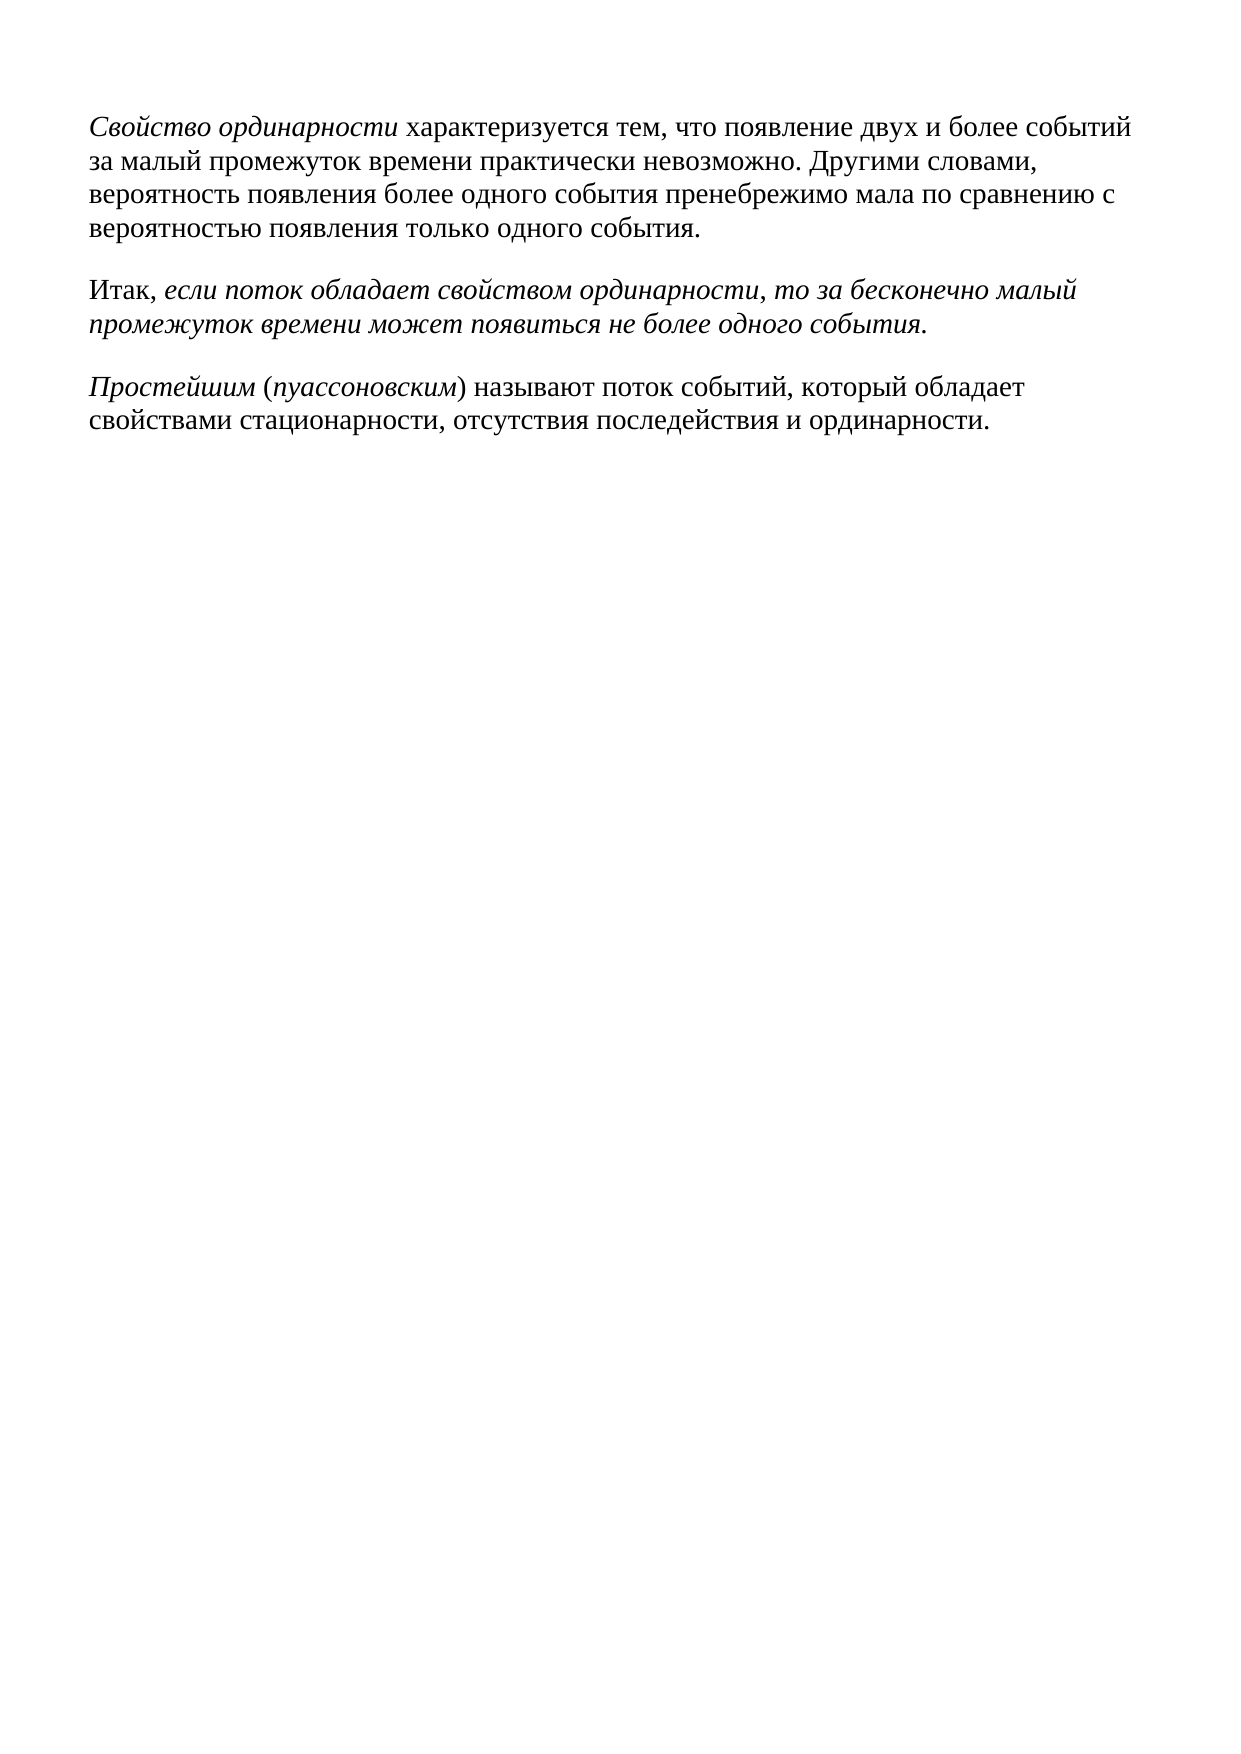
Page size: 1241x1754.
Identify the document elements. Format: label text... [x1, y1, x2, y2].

text Простейшим (пуассоновским) называют поток событий, который обладает свойствами стационарности, отсутствия последействия и ординарности. [89, 369, 1152, 436]
text Итак, если поток обладает свойством ординарности, то за бесконечно малый промежуток времени может появиться не более одного события. [89, 272, 1152, 339]
text Свойство ординарности характеризуется тем, что появление двух и более событий за малый промежуток времени практически невозможно. Другими словами, вероятность появления более одного события пренебрежимо мала по сравнению с вероятностью появления только одного события. [89, 109, 1152, 243]
